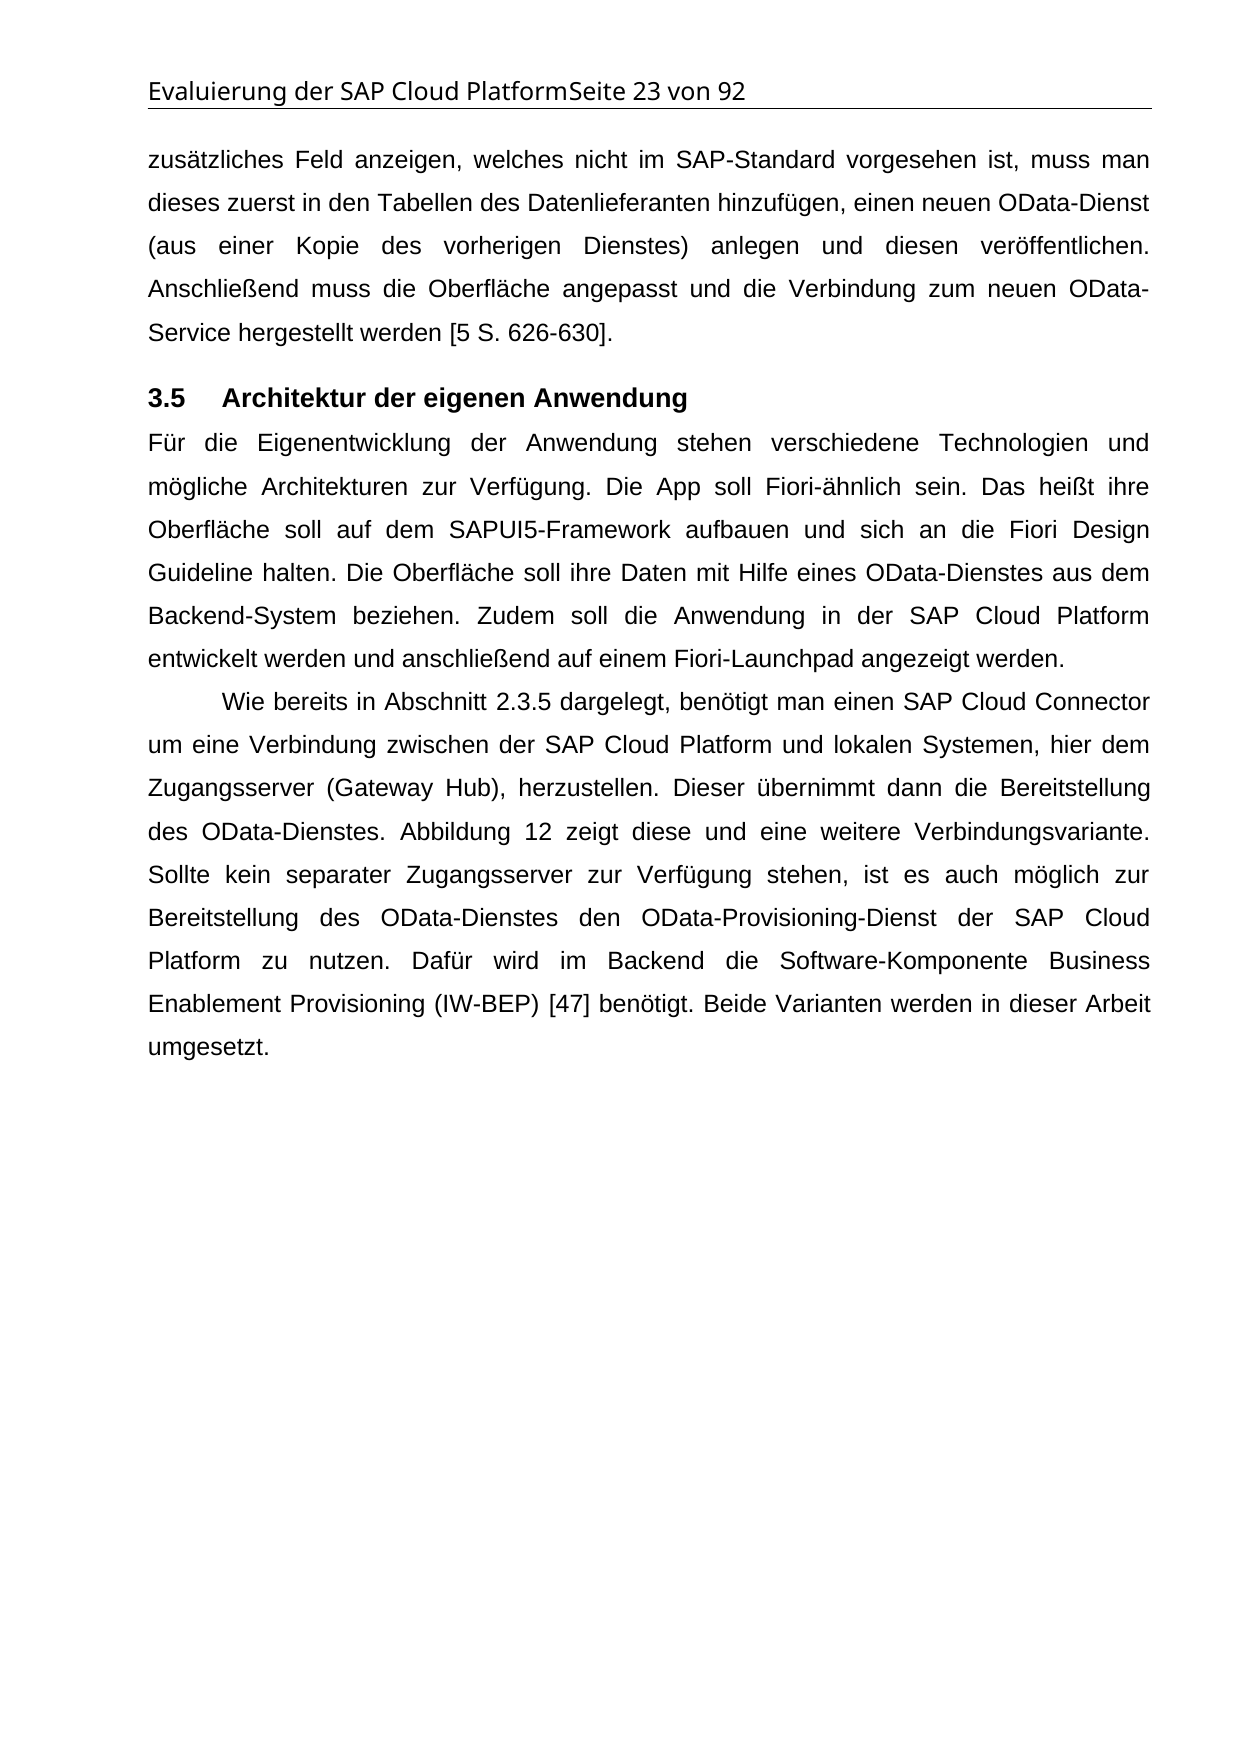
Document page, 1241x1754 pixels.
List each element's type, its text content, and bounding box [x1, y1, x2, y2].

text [148, 145, 1152, 346]
text Für die Eigenentwicklung der Anwendung stehen verschiedene Technologien und mögliche Architekturen zur Verfügung. Die App soll Fiori-ähnlich sein. Das heißt ihre Oberfläche soll auf dem SAPUI5-Framework aufbauen und sich an die Fiori Design Guideline halten. Die Oberfläche soll ihre Daten mit Hilfe eines OData-Dienstes aus dem Backend-System beziehen. Zudem soll die Anwendung in der SAP Cloud Platform entwickelt werden und anschließend auf einem Fiori-Launchpad angezeigt werden. [148, 428, 1152, 673]
text Wie bereits in Abschnitt 2.3.5 dargelegt, benötigt man einen SAP Cloud Connector um eine Verbindung zwischen der SAP Cloud Platform und lokalen Systemen, hier dem Zugangsserver (Gateway Hub), herzustellen. Dieser übernimmt dann die Bereitstellung des OData-Dienstes. Abbildung 12 zeigt diese und eine weitere Verbindungsvariante. Sollte kein separater Zugangsserver zur Verfügung stehen, ist es auch möglich zur Bereitstellung des OData-Dienstes den OData-Provisioning-Dienst der SAP Cloud Platform zu nutzen. Dafür wird im Backend die Software-Komponente Business Enablement Provisioning (IW-BEP) benötigt. Beide Varianten werden in dieser Arbeit umgesetzt. [148, 687, 1152, 1061]
subtitle Architektur der eigenen Anwendung [148, 382, 1152, 413]
